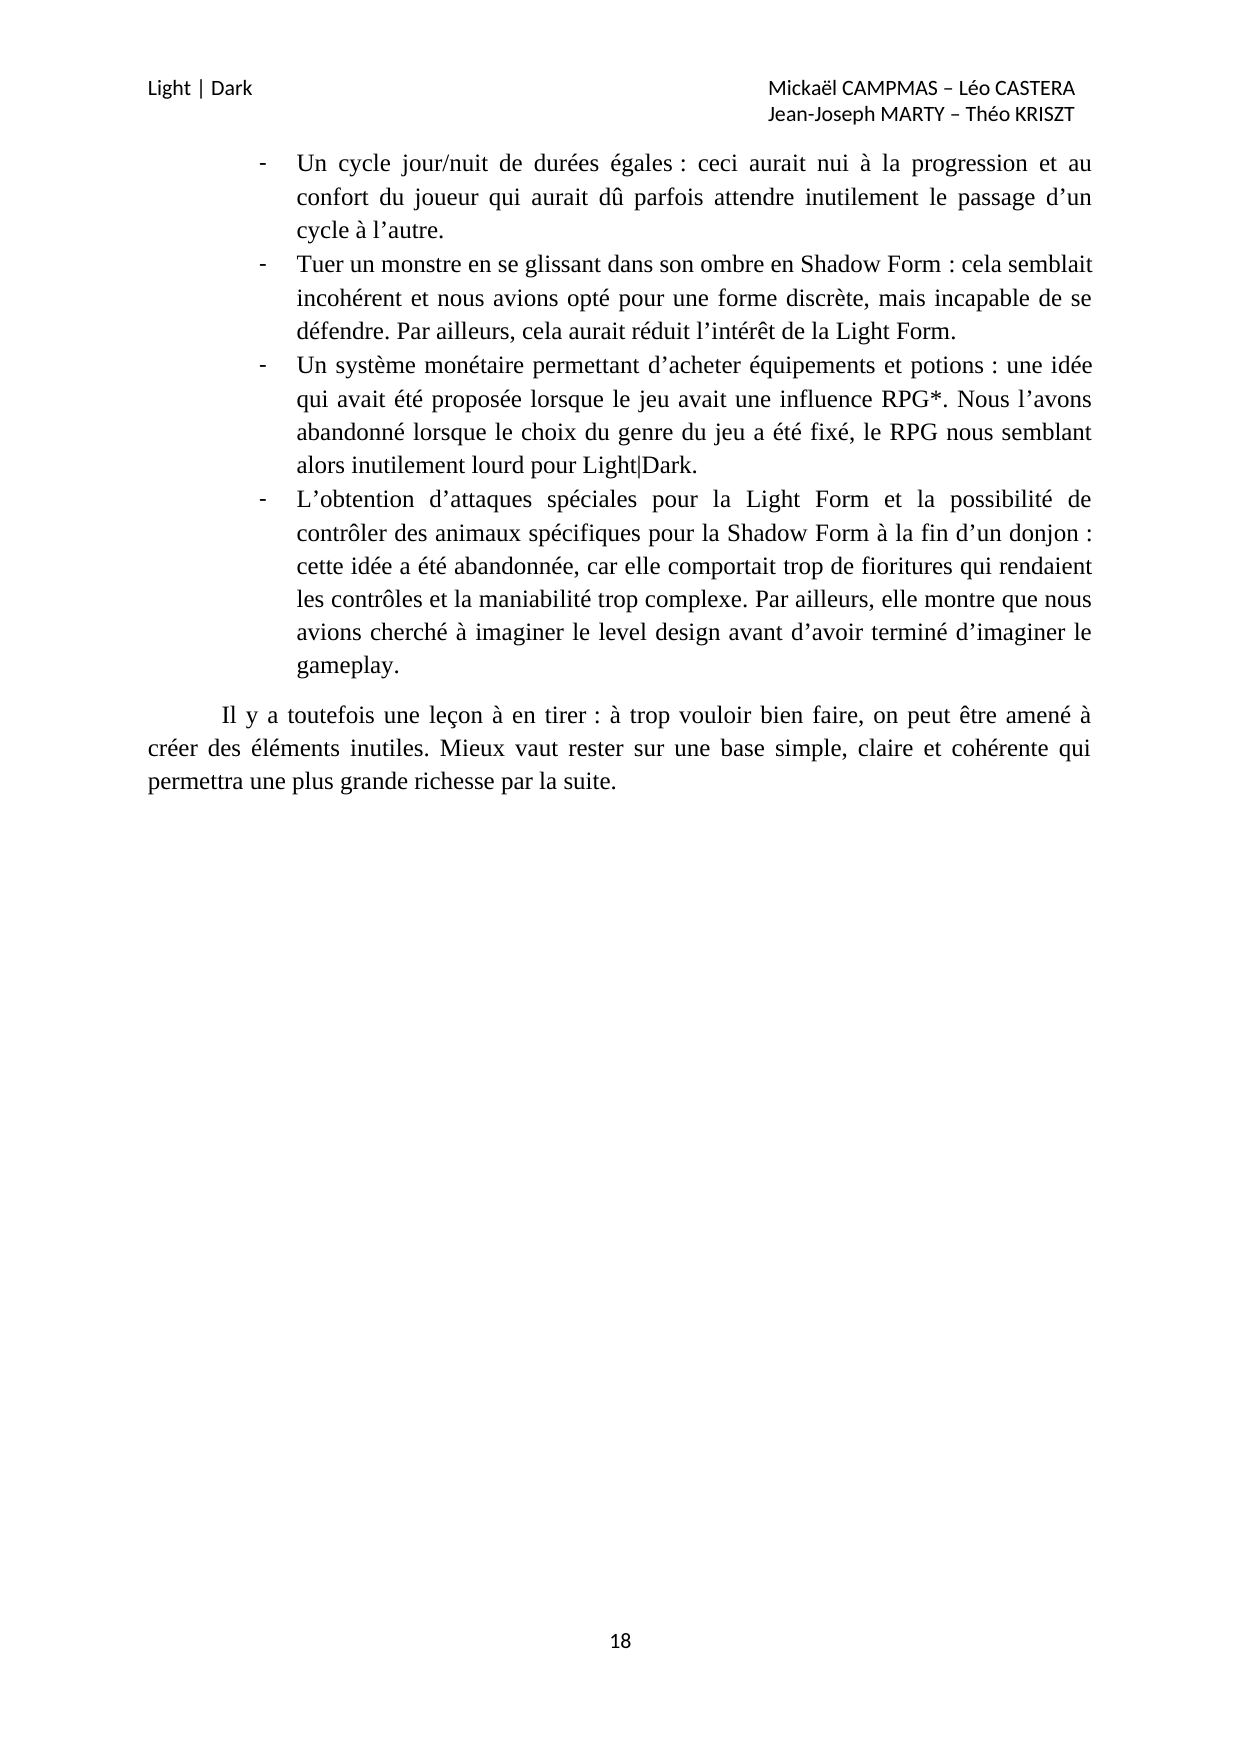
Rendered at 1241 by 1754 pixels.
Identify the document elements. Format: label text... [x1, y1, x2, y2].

list Tuer un monstre en se glissant dans son ombre en Shadow Form : cela semblait incohérent et nous avions opté pour une forme discrète, mais incapable de se défendre. Par ailleurs, cela aurait réduit l’intérêt de la Light Form. [259, 269, 1093, 366]
list L’obtention d’attaques spéciales pour la Light Form et la possibilité de contrôler des animaux spécifiques pour la Shadow Form à la fin d’un donjon : cette idée a été abandonnée, car elle comportait trop de fioritures qui rendaient les contrôles et la maniabilité trop complexe. Par ailleurs, elle montre que nous avions cherché à imaginer le level design avant d’avoir terminé d’imaginer le gameplay. [259, 546, 1093, 741]
list Un système monétaire permettant d’acheter équipements et potions : une idée qui avait été proposée lorsque le jeu avait une influence RPG*. Nous l’avons abandonné lorsque le choix du genre du jeu a été fixé, le RPG nous semblant alors inutilement lourd pour Light|Dark. [259, 391, 1093, 521]
list Un cycle jour/nuit de durées égales : ceci aurait nui à la progression et au confort du joueur qui aurait dû parfois attendre inutilement le passage d’un cycle à l’autre. [259, 148, 1093, 244]
text Il y a toutefois une leçon à en tirer : à trop vouloir bien faire, on peut être amené à créer des éléments inutiles. Mieux vaut rester sur une base simple, claire et cohérente qui permettra une plus grande richesse par la suite. [148, 766, 1093, 861]
